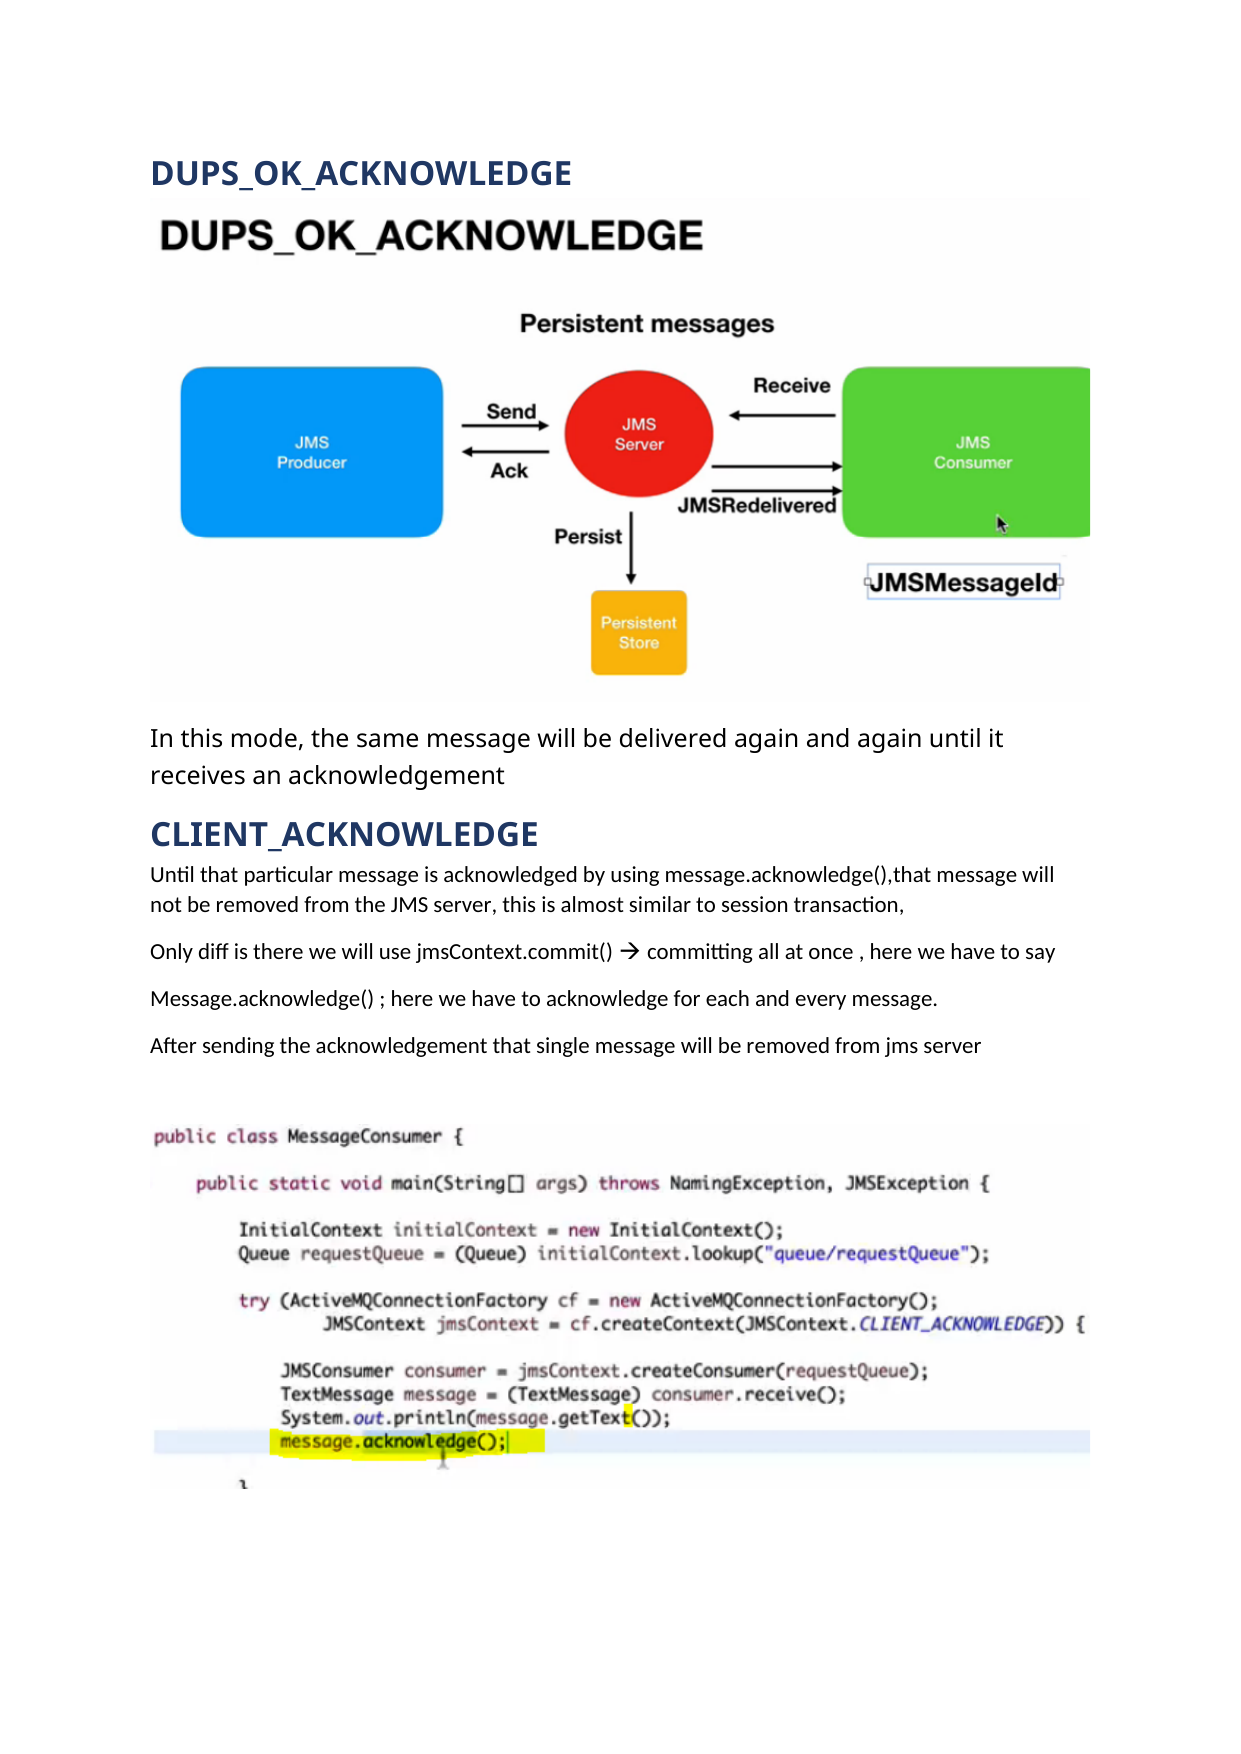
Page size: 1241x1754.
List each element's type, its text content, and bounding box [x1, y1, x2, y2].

picture [150, 198, 1091, 702]
subtitle CLIENT_ACKNOWLEDGE [150, 811, 1090, 856]
text After sending the acknowledgement that single message will be removed from jms server [150, 1031, 1090, 1059]
text In this mode, the same message will be delivered again and again until it receives an acknowledgement [150, 721, 1090, 792]
text Only diff is there we will use jmsContext.commit() committing all at once , here we have to say [150, 937, 1090, 965]
text Message.acknowledge() ; here we have to acknowledge for each and every message. [150, 984, 1090, 1012]
picture [150, 1124, 1091, 1489]
subtitle DUPS_OK_ACKNOWLEDGE [150, 150, 1090, 195]
text Until that particular message is acknowledged by using message.acknowledge(),that message will not be removed from the JMS server, this is almost similar to session transaction, [150, 860, 1090, 918]
